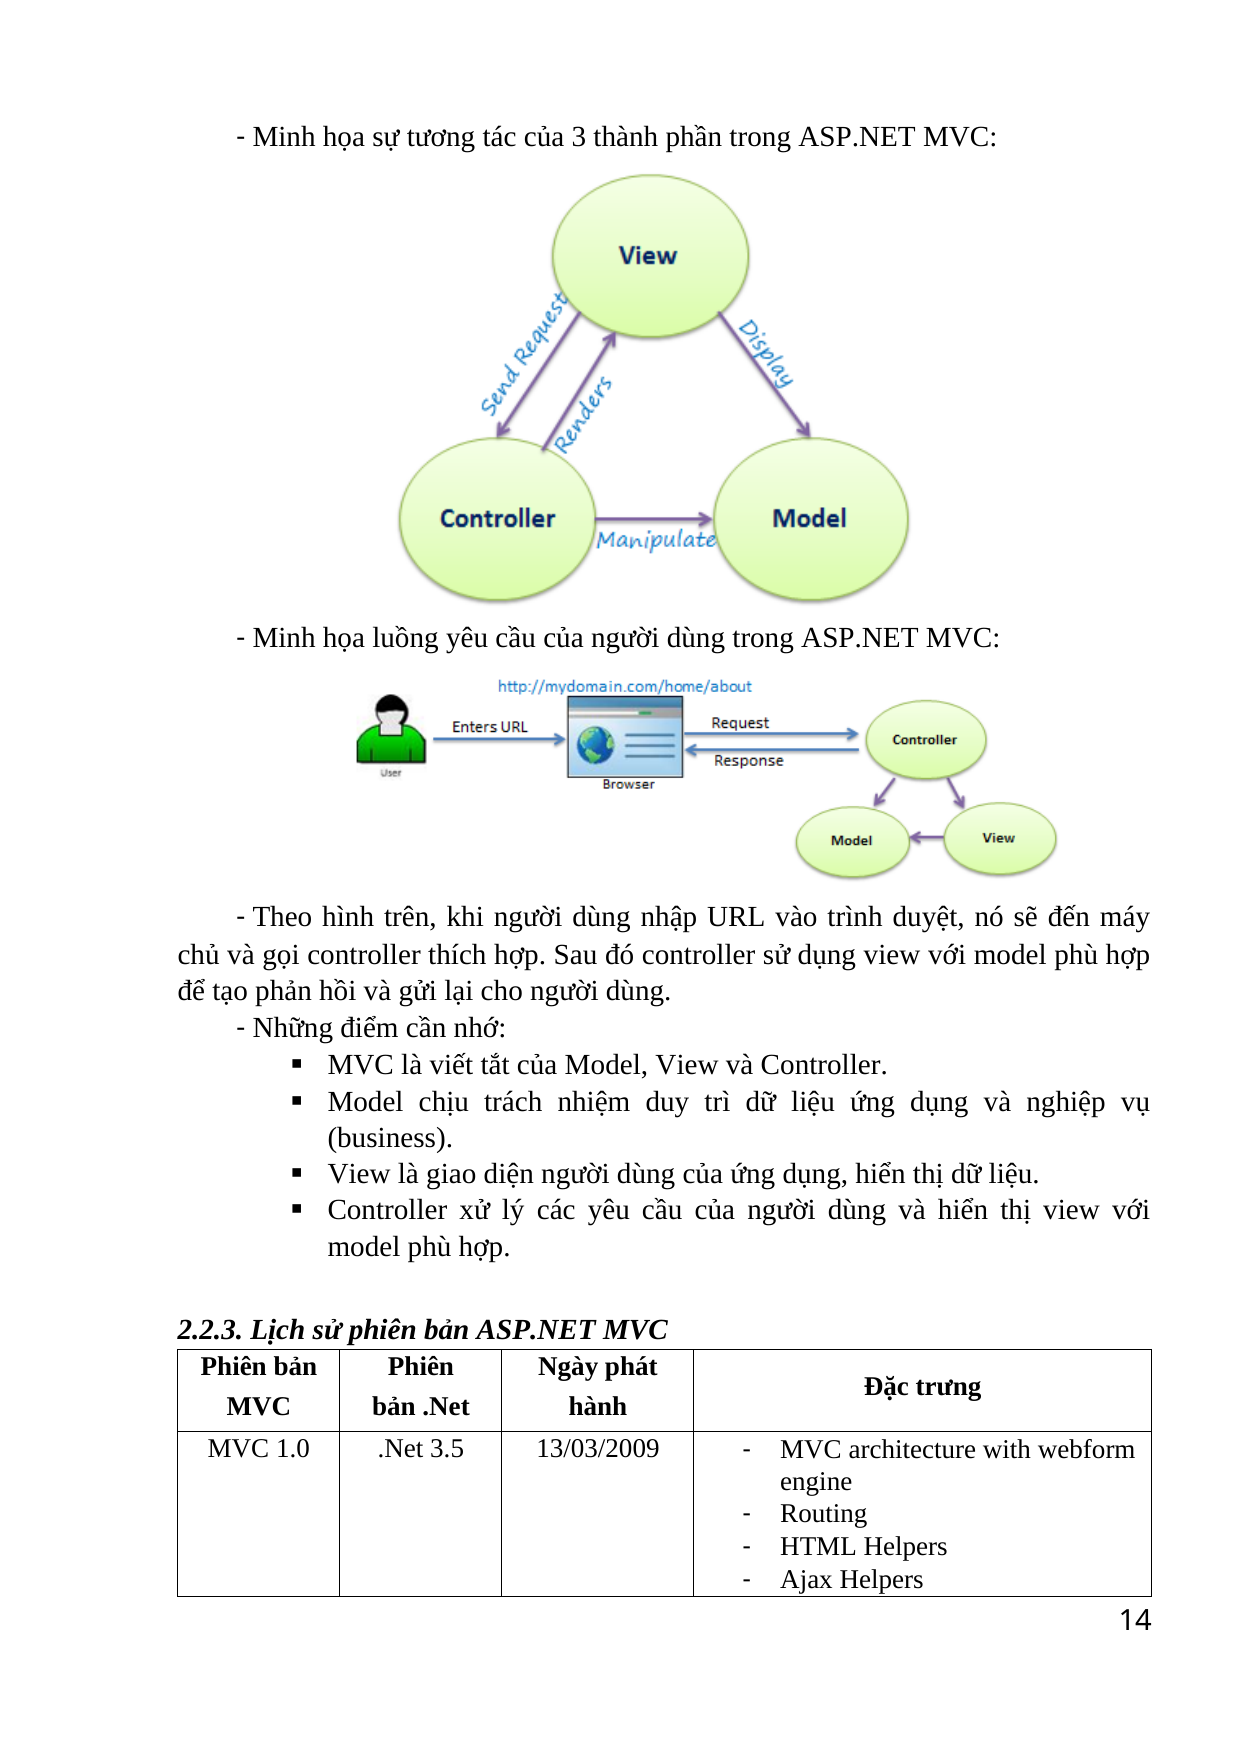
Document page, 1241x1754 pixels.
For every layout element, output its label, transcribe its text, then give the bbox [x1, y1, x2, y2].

table_cell 13/03/2009 [502, 1432, 693, 1596]
list Những điểm cần nhớ: [177, 1009, 1152, 1045]
list Theo hình trên, khi người dùng nhập URL vào trình duyệt, nó sẽ đến máy chủ và gọi controller thích hợp. Sau đó controller sử dụng view với model phù hợp để tạo phản hồi và gửi lại cho người dùng. [177, 898, 1152, 1006]
table_header Ngày phát hành [502, 1350, 693, 1431]
table_cell .Net 3.5 [340, 1432, 501, 1596]
table_header Phiên bản .Net [340, 1350, 501, 1431]
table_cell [694, 1432, 1151, 1596]
table_cell MVC 1.0 [178, 1432, 339, 1596]
picture [383, 168, 922, 614]
list View là giao diện người dùng của ứng dụng, hiển thị dữ liệu. [290, 1156, 1152, 1190]
list Model chịu trách nhiệm duy trì dữ liệu ứng dụng và nghiệp vụ (business). [290, 1084, 1152, 1153]
table_header Phiên bản MVC [178, 1350, 339, 1431]
list Controller xử lý các yêu cầu của người dùng và hiển thị view với model phù hợp. [290, 1192, 1152, 1262]
list MVC là viết tắt của Model, View và Controller. [290, 1047, 1152, 1081]
table_header Đặc trưng [694, 1350, 1151, 1431]
picture [334, 657, 1070, 887]
subtitle 2.2.3. Lịch sử phiên bản ASP.NET MVC [177, 1312, 1152, 1346]
list Minh họa sự tương tác của 3 thành phần trong ASP.NET MVC: [177, 118, 1152, 154]
